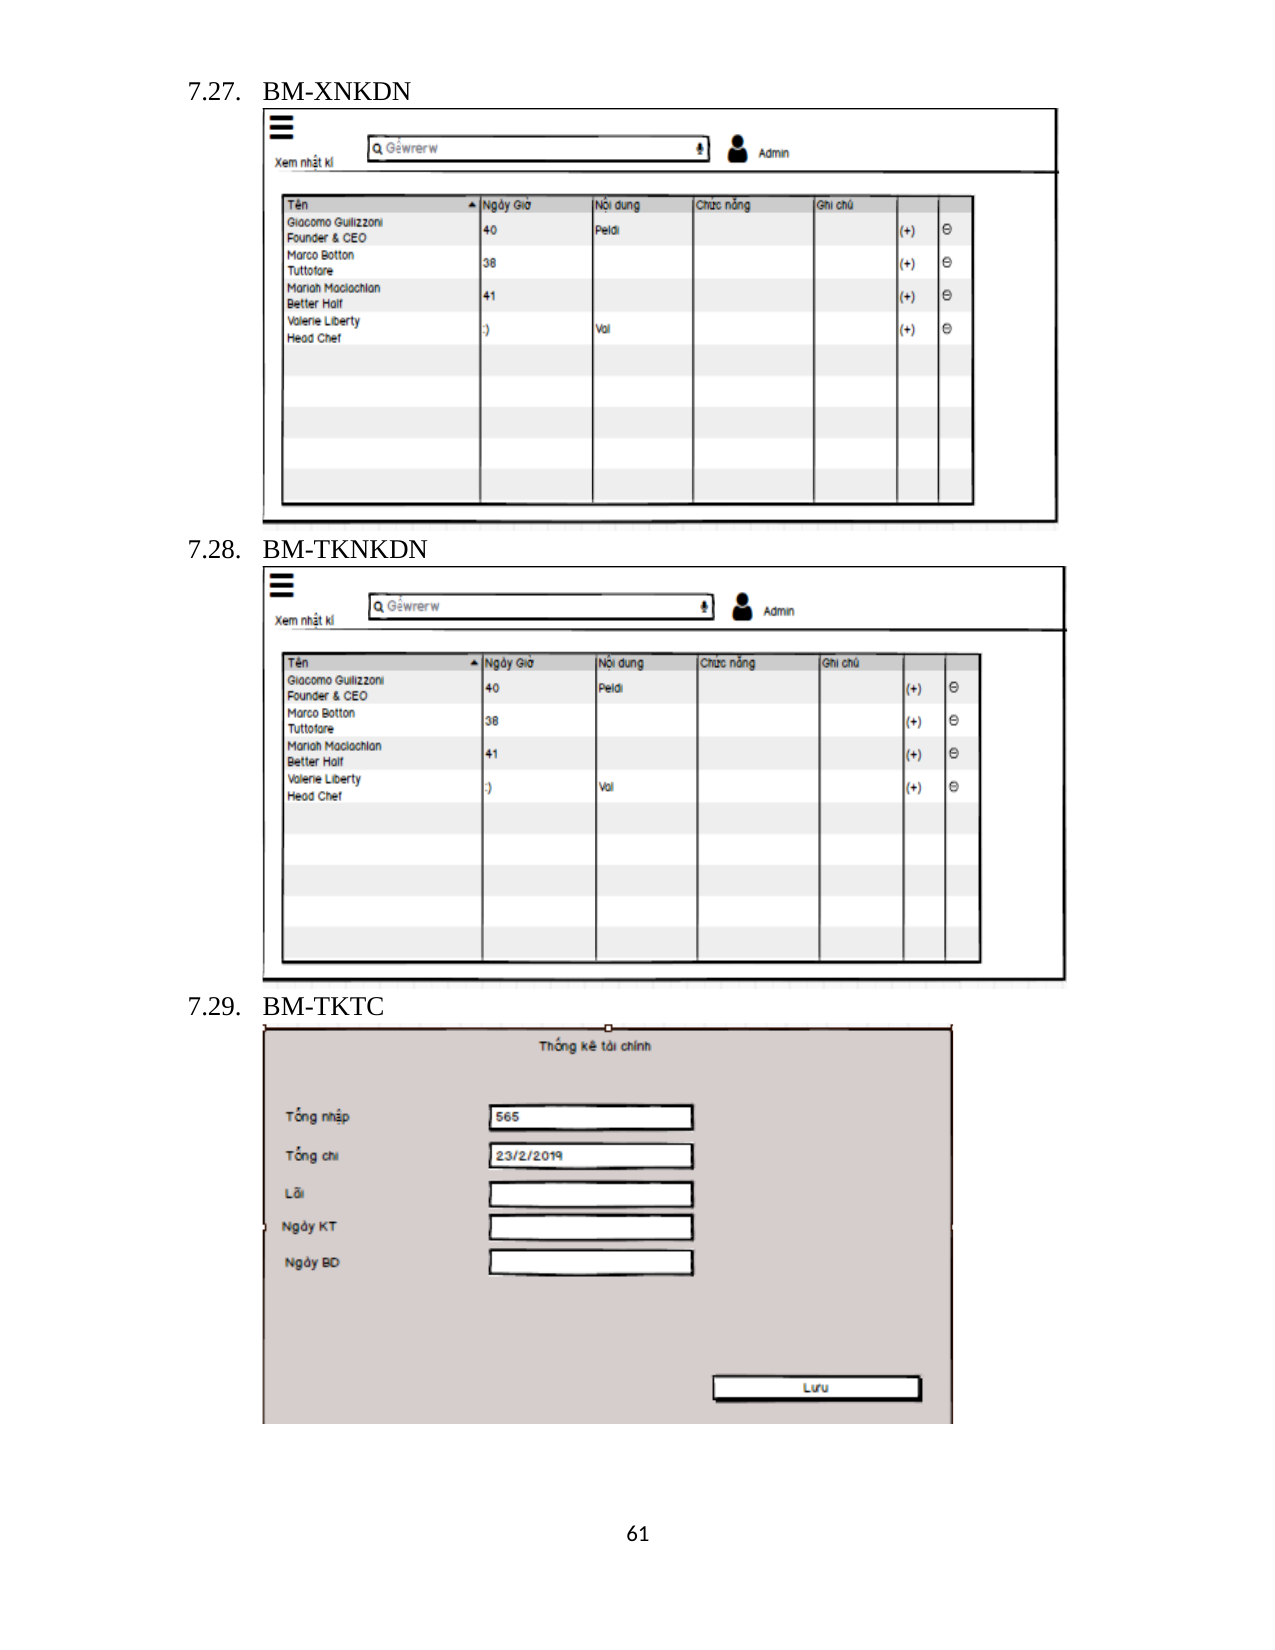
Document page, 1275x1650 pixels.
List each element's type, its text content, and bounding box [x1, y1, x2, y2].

picture [262, 1023, 954, 1424]
picture [262, 566, 1068, 989]
picture [262, 108, 1060, 531]
list BM-TKNKDN [187, 533, 1200, 564]
list BM-XNKDN [187, 75, 1200, 106]
list BM-TKTC [187, 990, 1200, 1022]
